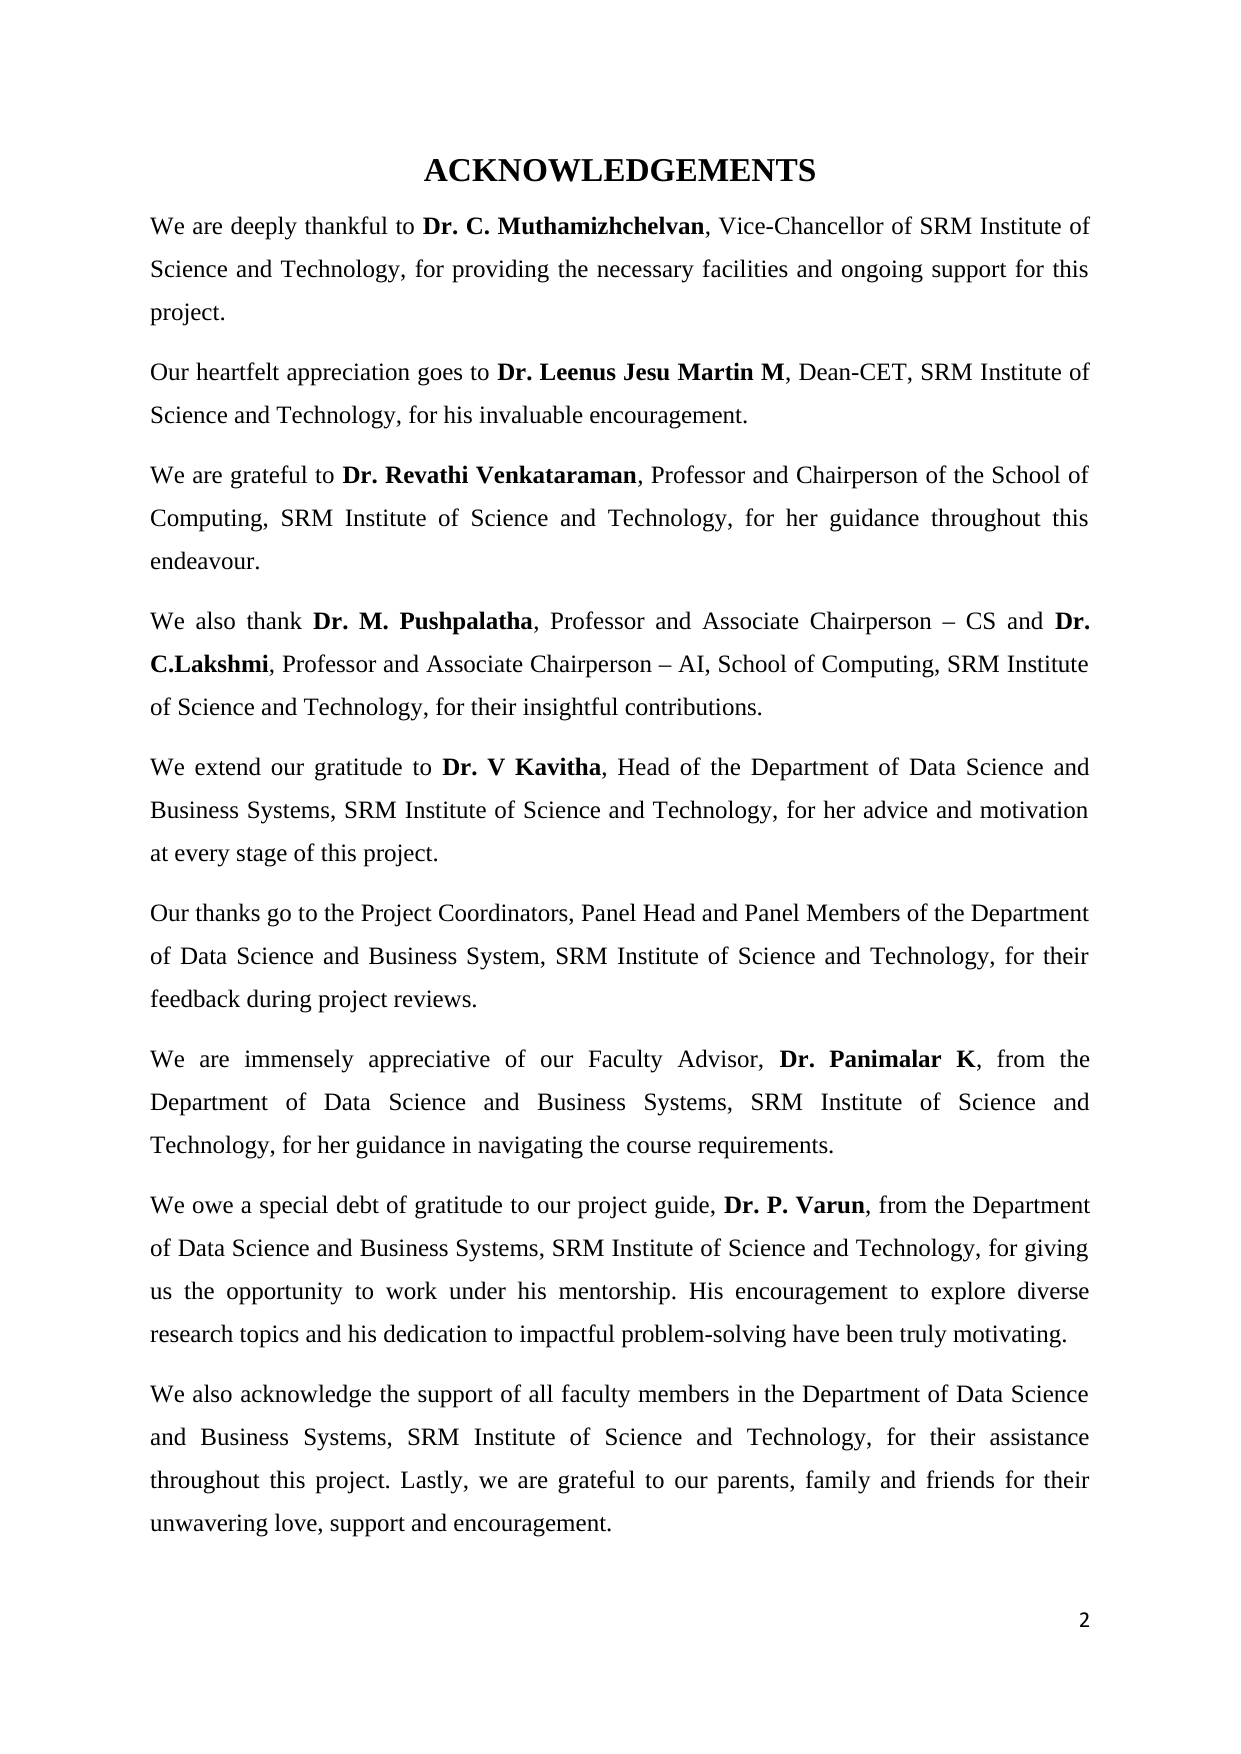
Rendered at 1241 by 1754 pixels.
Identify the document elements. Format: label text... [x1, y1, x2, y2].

text We also acknowledge the support of all faculty members in the Department of Data Science and Business Systems, SRM Institute of Science and Technology, for their assistance throughout this project. Lastly, we are grateful to our parents, family and friends for their unwavering love, support and encouragement. [150, 1379, 1090, 1537]
text Our thanks go to the Project Coordinators, Panel Head and Panel Members of the Department of Data Science and Business System, SRM Institute of Science and Technology, for their feedback during project reviews. [150, 898, 1090, 1013]
text We owe a special debt of gratitude to our project guide, Dr. P. Varun, from the Department of Data Science and Business Systems, SRM Institute of Science and Technology, for giving us the opportunity to work under his mentorship. His encouragement to explore diverse research topics and his dedication to impactful problem-solving have been truly motivating. [150, 1190, 1090, 1348]
text Our heartfelt appreciation goes to Dr. Leenus Jesu Martin M, Dean-CET, SRM Institute of Science and Technology, for his invaluable encouragement. [150, 357, 1090, 429]
text We also thank Dr. M. Pushpalatha, Professor and Associate Chairperson – CS and Dr. C.Lakshmi, Professor and Associate Chairperson – AI, School of Computing, SRM Institute of Science and Technology, for their insightful contributions. [150, 606, 1090, 721]
text ACKNOWLEDGEMENTS [150, 150, 1090, 188]
text We are grateful to Dr. Revathi Venkataraman, Professor and Chairperson of the School of Computing, SRM Institute of Science and Technology, for her guidance throughout this endeavour. [150, 460, 1090, 575]
text We extend our gratitude to Dr. V Kavitha, Head of the Department of Data Science and Business Systems, SRM Institute of Science and Technology, for her advice and motivation at every stage of this project. [150, 752, 1090, 867]
text We are immensely appreciative of our Faculty Advisor, Dr. Panimalar K, from the Department of Data Science and Business Systems, SRM Institute of Science and Technology, for her guidance in navigating the course requirements. [150, 1044, 1090, 1159]
text We are deeply thankful to Dr. C. Muthamizhchelvan, Vice-Chancellor of SRM Institute of Science and Technology, for providing the necessary facilities and ongoing support for this project. [150, 211, 1090, 326]
